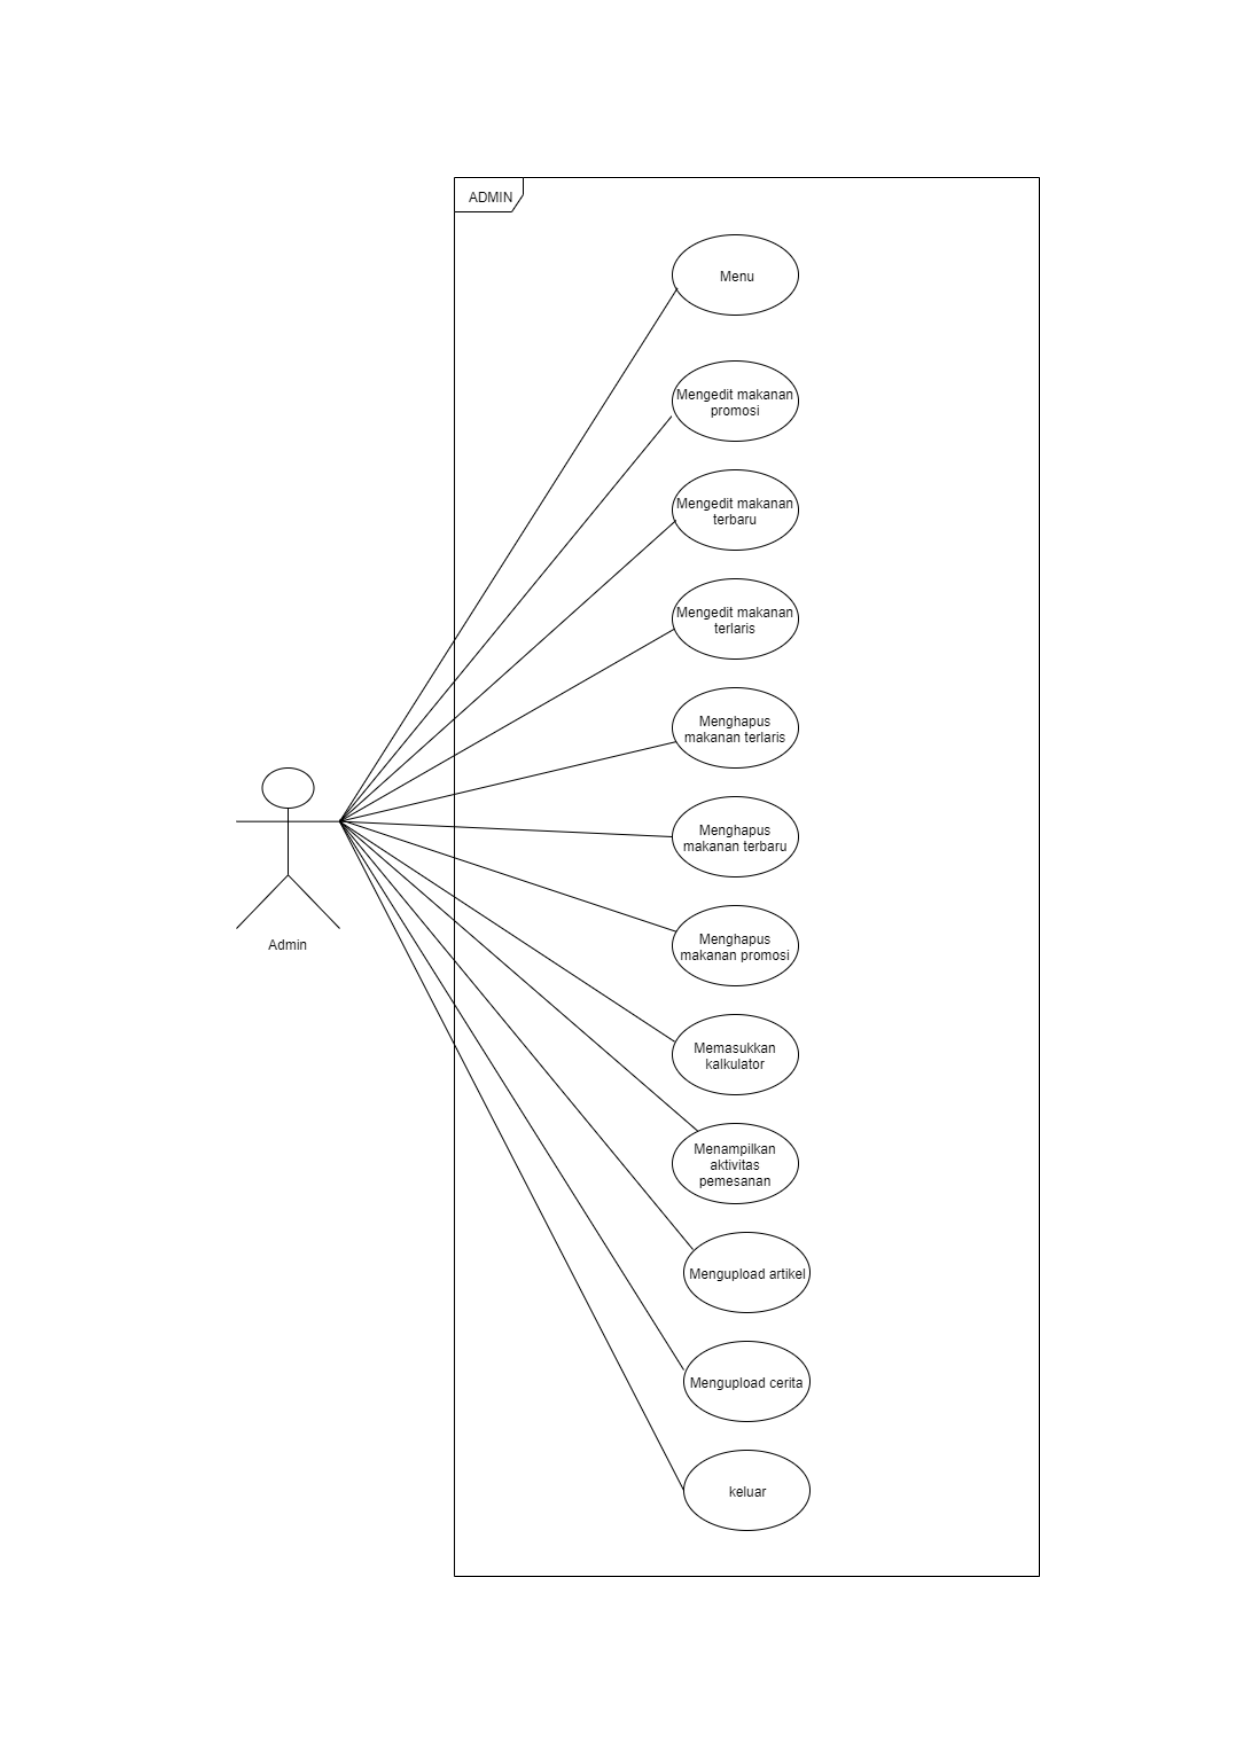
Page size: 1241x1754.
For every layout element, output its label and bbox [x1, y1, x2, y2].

picture [236, 177, 1040, 1577]
